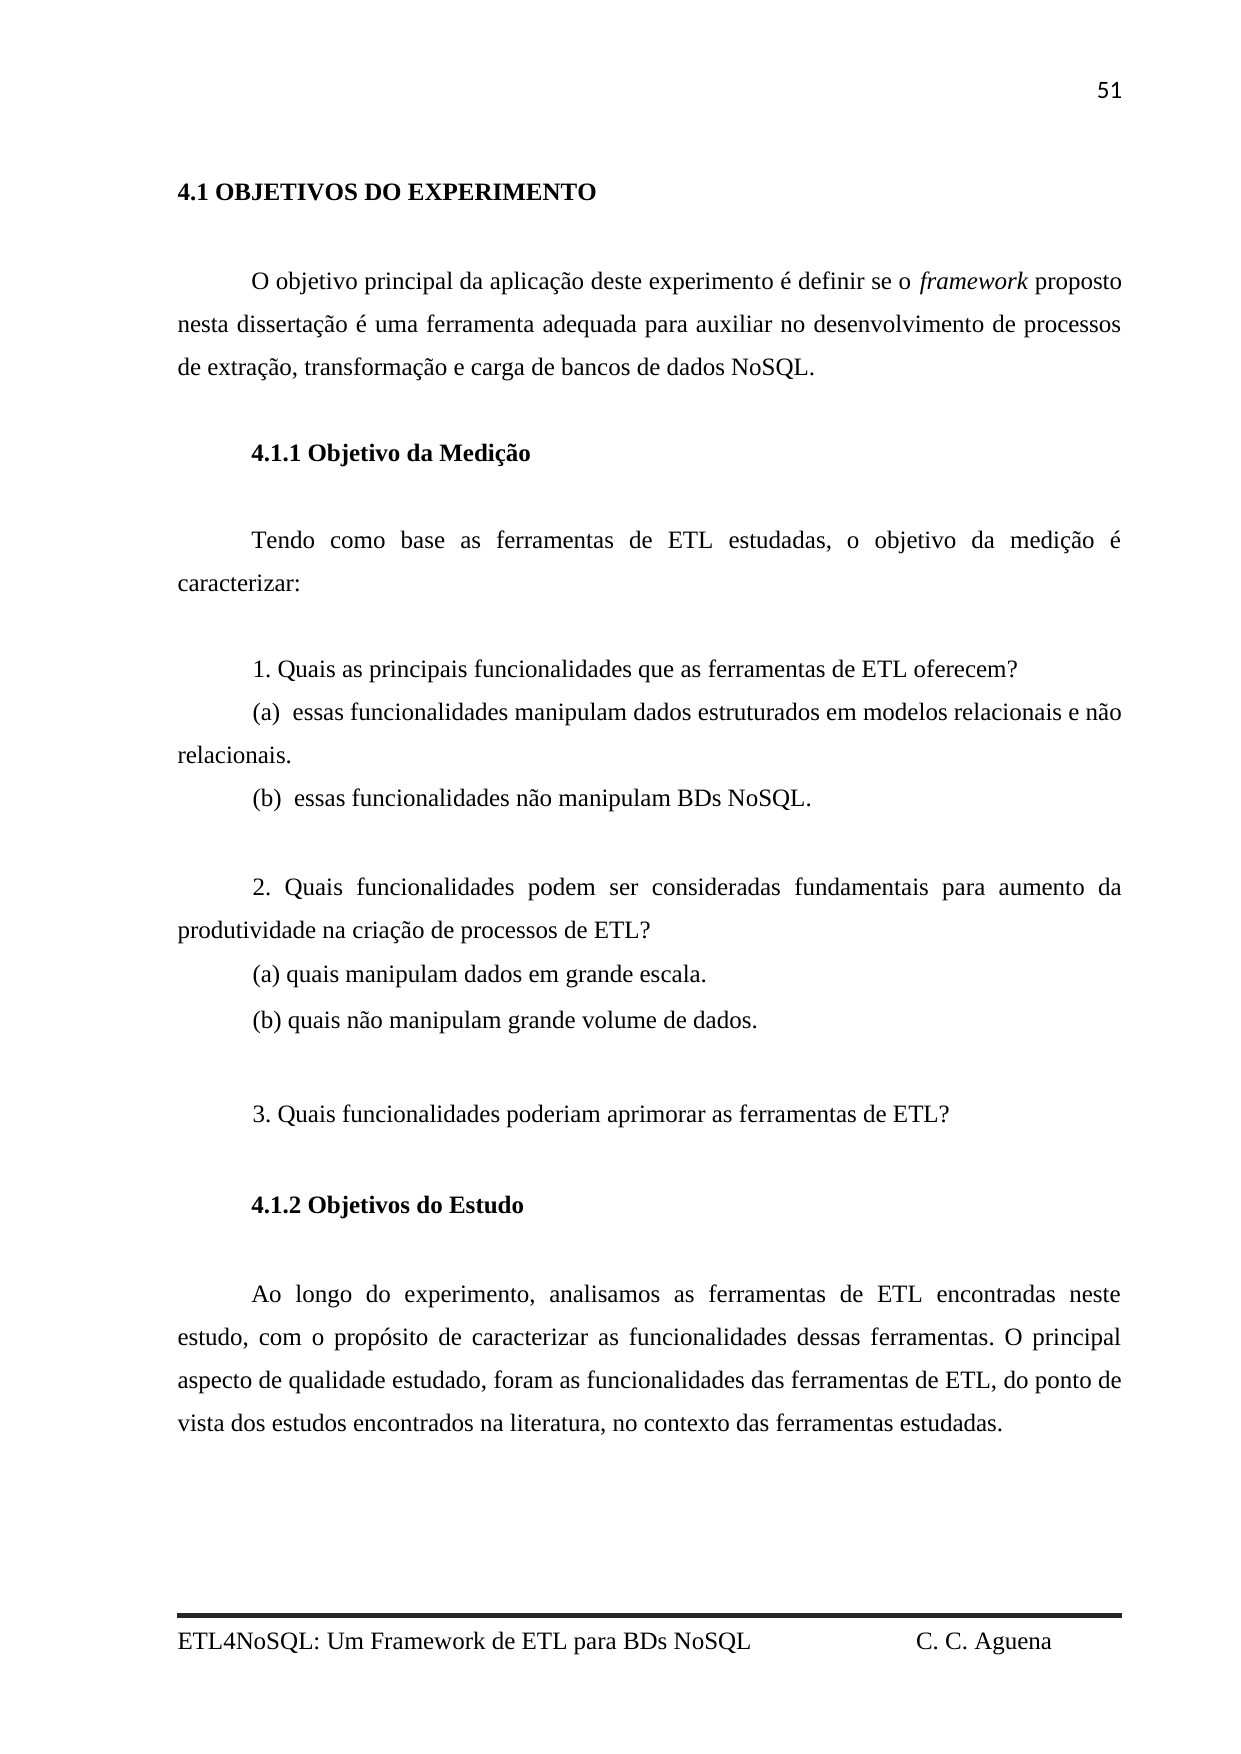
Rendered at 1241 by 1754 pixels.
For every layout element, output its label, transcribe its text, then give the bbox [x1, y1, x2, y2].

text 2. Quais funcionalidades podem ser consideradas fundamentais para aumento da produtividade na criação de processos de ETL? [177, 872, 1122, 944]
text 3. Quais funcionalidades poderiam aprimorar as ferramentas de ETL? [177, 1096, 1122, 1130]
text O objetivo principal da aplicação deste experimento é definir se o framework proposto nesta dissertação é uma ferramenta adequada para auxiliar no desenvolvimento de processos de extração, transformação e carga de bancos de dados NoSQL. [177, 266, 1122, 381]
text Tendo como base as ferramentas de ETL estudadas, o objetivo da medição é caracterizar: [177, 525, 1122, 597]
text 4.1 OBJETIVOS DO EXPERIMENTO [177, 177, 1122, 206]
text 4.1.1 Objetivo da Medição [177, 438, 1122, 467]
text (a) quais manipulam dados em grande escala. [177, 959, 1122, 987]
text 1. Quais as principais funcionalidades que as ferramentas de ETL oferecem? [177, 654, 1122, 683]
text Ao longo do experimento, analisamos as ferramentas de ETL encontradas neste estudo, com o propósito de caracterizar as funcionalidades dessas ferramentas. O principal aspecto de qualidade estudado, foram as funcionalidades das ferramentas de ETL, do ponto de vista dos estudos encontrados na literatura, no contexto das ferramentas estudadas. [177, 1279, 1122, 1437]
text 4.1.2 Objetivos do Estudo [177, 1190, 1122, 1219]
text (a) essas funcionalidades manipulam dados estruturados em modelos relacionais e não relacionais. [177, 697, 1122, 769]
text (b) quais não manipulam grande volume de dados. [177, 1002, 1122, 1036]
text (b) essas funcionalidades não manipulam BDs NoSQL. [177, 783, 1122, 812]
